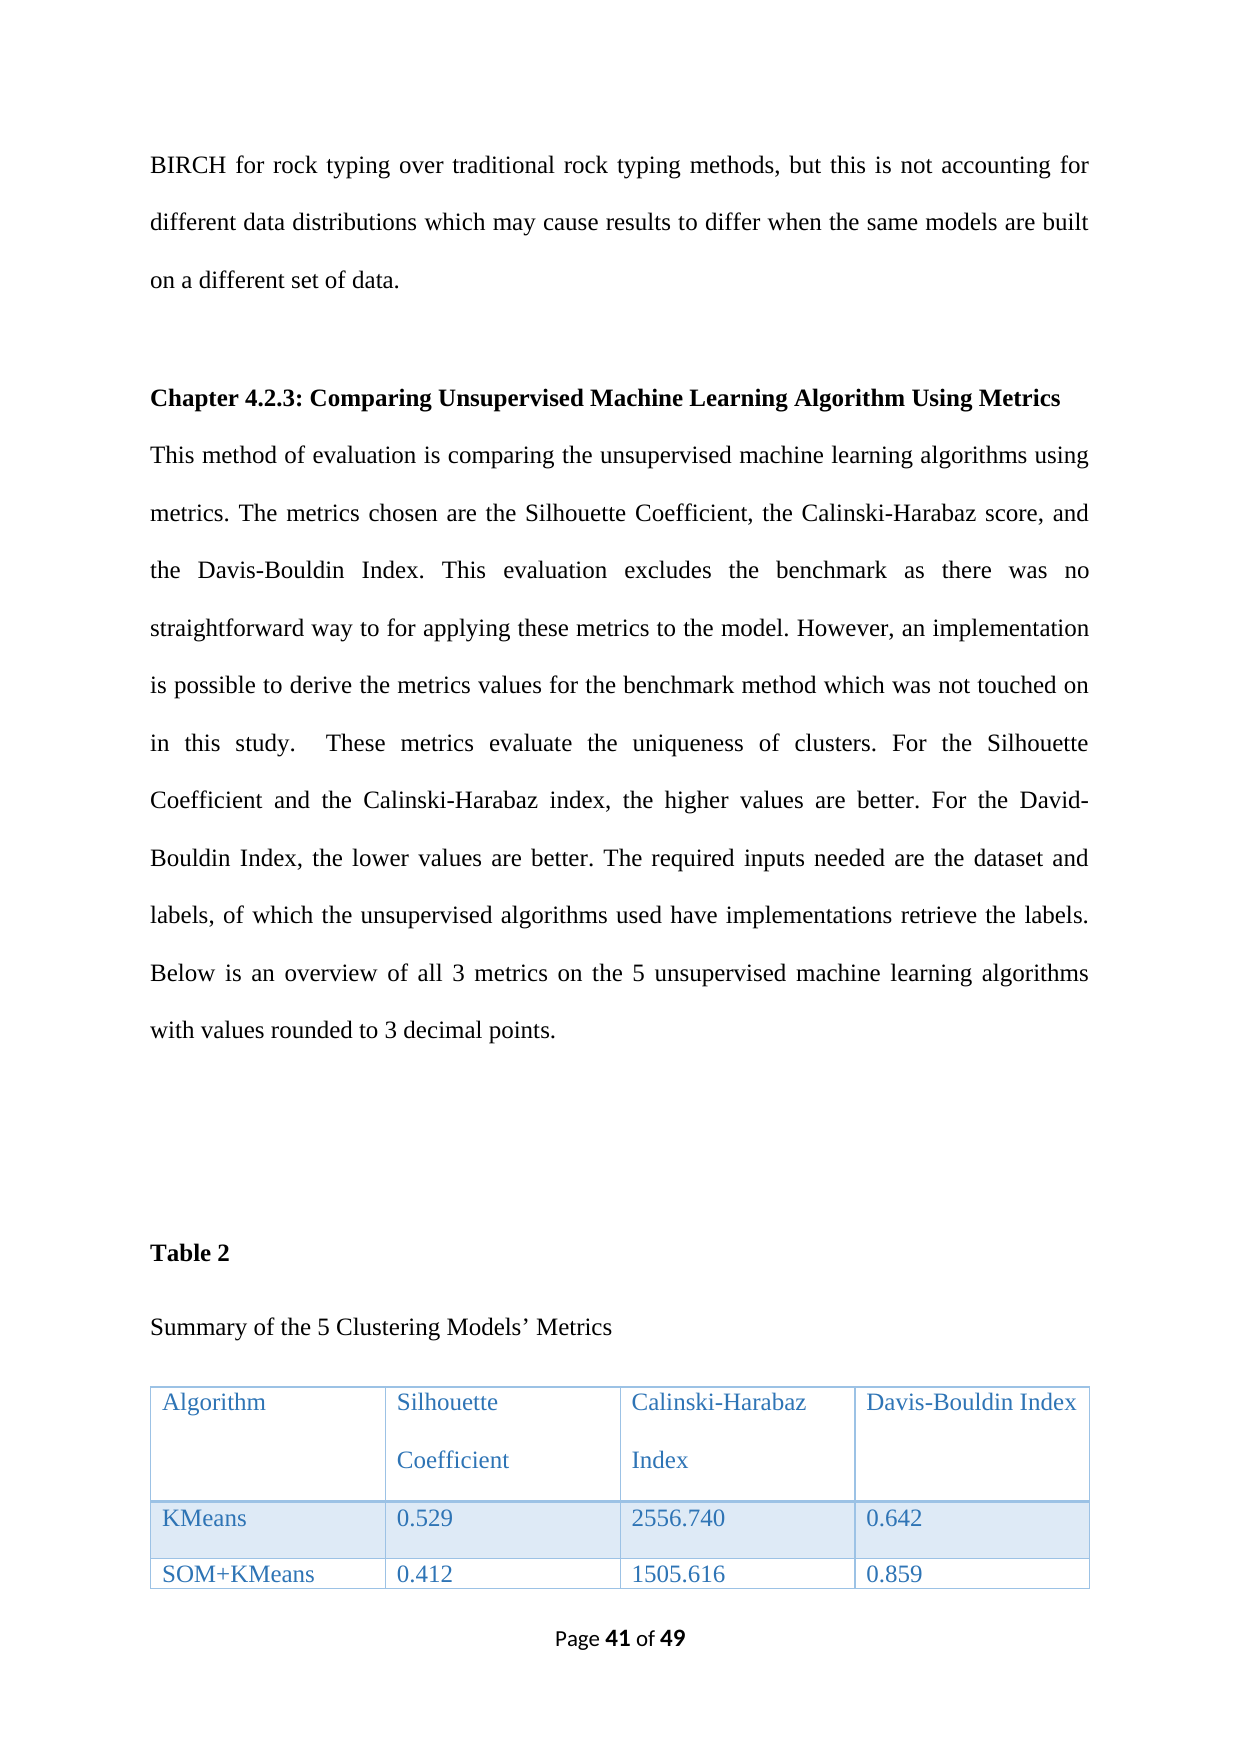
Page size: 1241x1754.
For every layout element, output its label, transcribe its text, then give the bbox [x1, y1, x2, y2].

table_cell SOM+KMeans [151, 1559, 385, 1588]
subtitle Chapter 4.2.3: Comparing Unsupervised Machine Learning Algorithm Using Metrics [150, 383, 1090, 412]
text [150, 150, 1090, 294]
table_cell 0.859 [856, 1559, 1089, 1588]
table_cell 1505.616 [621, 1559, 854, 1588]
table_cell 2556.740 [621, 1503, 854, 1558]
table_cell 0.529 [386, 1503, 620, 1558]
text Summary of the 5 Clustering Models’ Metrics [150, 1312, 1090, 1341]
table_cell 0.412 [386, 1559, 620, 1588]
text This method of evaluation is comparing the unsupervised machine learning algorithms using metrics. The metrics chosen are the Silhouette Coefficient, the Calinski-Harabaz score, and the Davis-Bouldin Index. This evaluation excludes the benchmark as there was no straightforward way to for applying these metrics to the model. However, an implementation is possible to derive the metrics values for the benchmark method which was not touched on in this study. These metrics evaluate the uniqueness of clusters. For the Silhouette Coefficient and the Calinski-Harabaz index, the higher values are better. For the David-Bouldin Index, the lower values are better. The required inputs needed are the dataset and labels, of which the unsupervised algorithms used have implementations retrieve the labels. Below is an overview of all 3 metrics on the 5 unsupervised machine learning algorithms with values rounded to 3 decimal points. [150, 441, 1090, 1044]
table_cell KMeans [151, 1503, 385, 1558]
table_header Calinski-Harabaz Index [621, 1388, 854, 1500]
text Table 2 [150, 1238, 1090, 1267]
table_header Silhouette Coefficient [386, 1388, 620, 1500]
table_header Davis-Bouldin Index [856, 1388, 1089, 1500]
table_header Algorithm [151, 1388, 385, 1500]
table_cell 0.642 [856, 1503, 1089, 1558]
